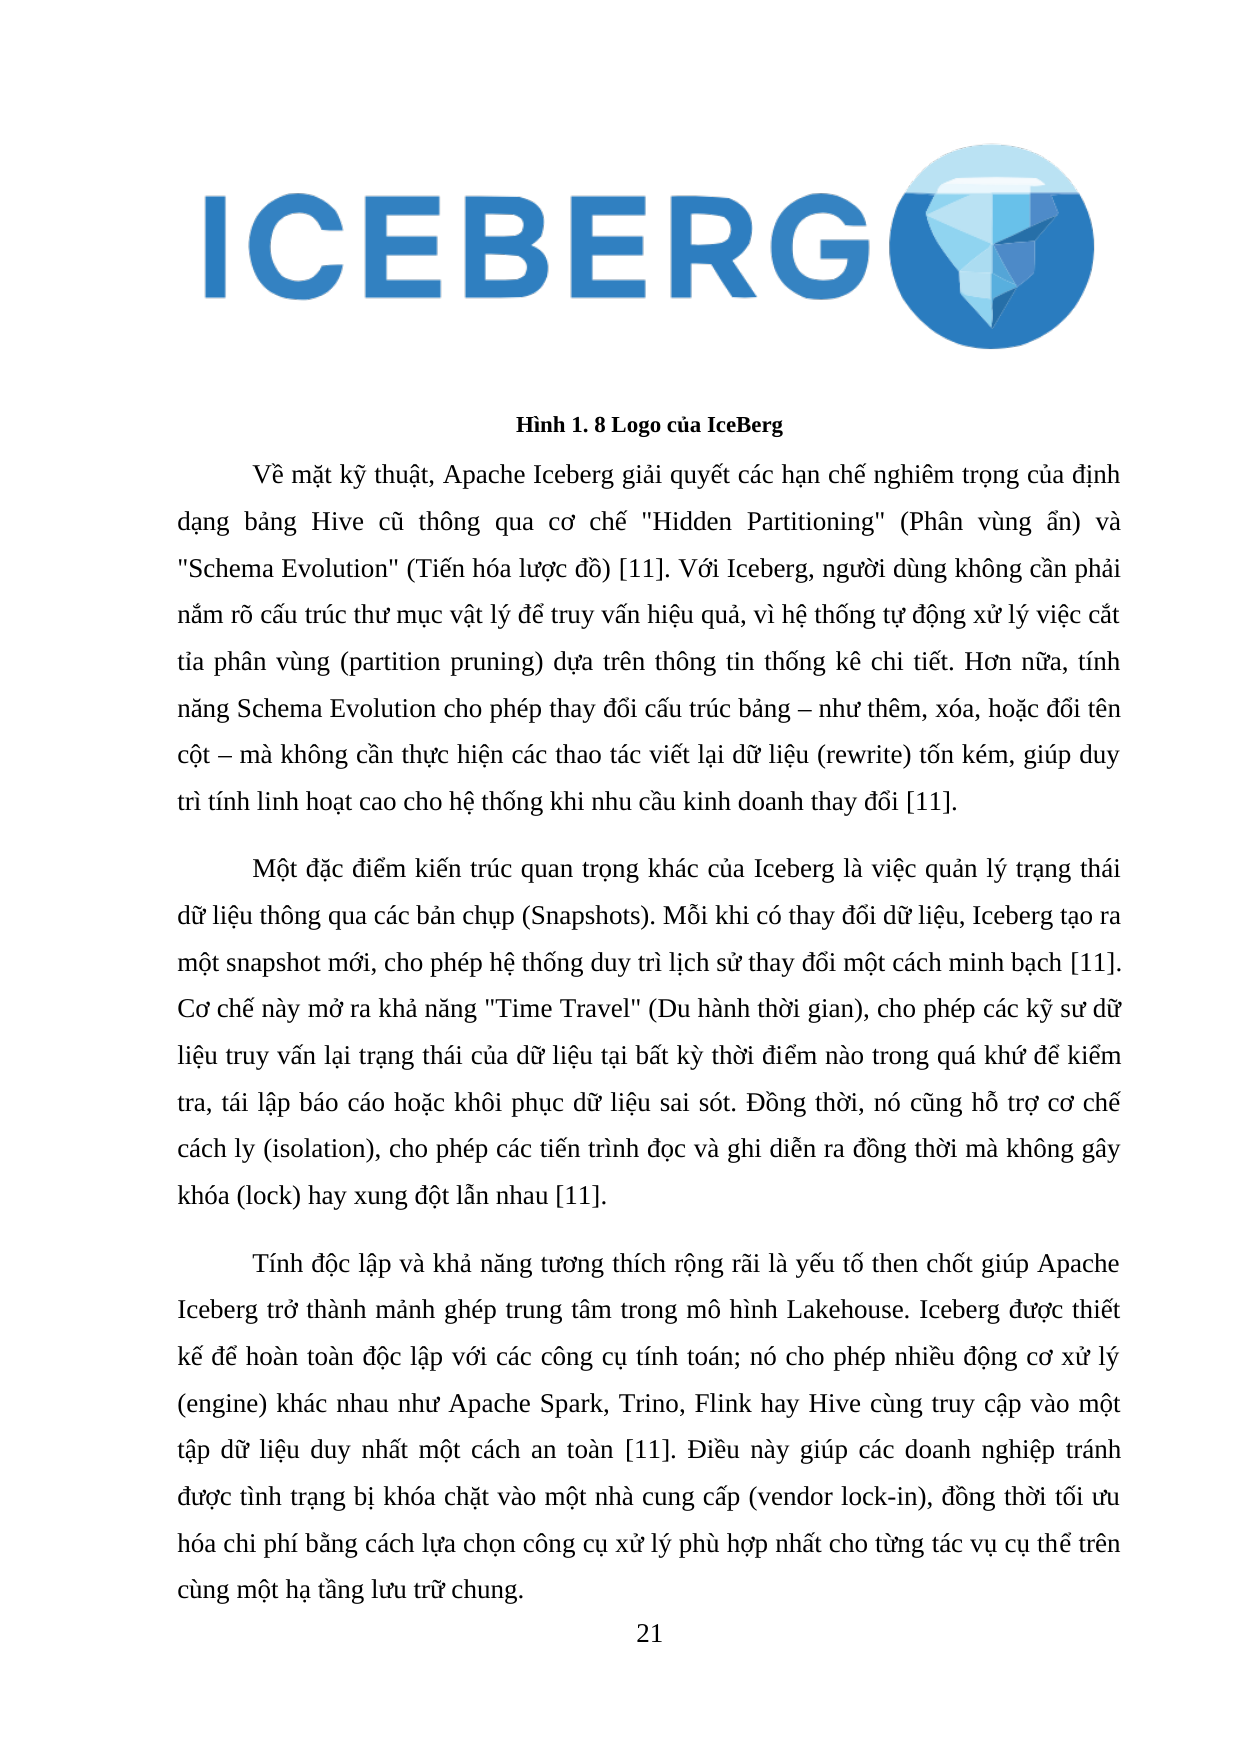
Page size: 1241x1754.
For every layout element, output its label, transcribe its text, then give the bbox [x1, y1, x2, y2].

text Hình 1. 8 Logo của IceBerg [177, 411, 1122, 437]
text Một đặc điểm kiến trúc quan trọng khác của Iceberg là việc quản lý trạng thái dữ liệu thông qua các bản chụp (Snapshots). Mỗi khi có thay đổi dữ liệu, Iceberg tạo ra một snapshot mới, cho phép hệ thống duy trì lịch sử thay đổi một cách minh bạch [11]. Cơ chế này mở ra khả năng "Time Travel" (Du hành thời gian), cho phép các kỹ sư dữ liệu truy vấn lại trạng thái của dữ liệu tại bất kỳ thời điểm nào trong quá khứ để kiểm tra, tái lập báo cáo hoặc khôi phục dữ liệu sai sót. Đồng thời, nó cũng hỗ trợ cơ chế cách ly (isolation), cho phép các tiến trình đọc và ghi diễn ra đồng thời mà không gây khóa (lock) hay xung đột lẫn nhau [11]. [177, 852, 1122, 1210]
text Về mặt kỹ thuật, Apache Iceberg giải quyết các hạn chế nghiêm trọng của định dạng bảng Hive cũ thông qua cơ chế "Hidden Partitioning" (Phân vùng ẩn) và "Schema Evolution" (Tiến hóa lược đồ) [11]. Với Iceberg, người dùng không cần phải nắm rõ cấu trúc thư mục vật lý để truy vấn hiệu quả, vì hệ thống tự động xử lý việc cắt tỉa phân vùng (partition pruning) dựa trên thông tin thống kê chi tiết. Hơn nữa, tính năng Schema Evolution cho phép thay đổi cấu trúc bảng – như thêm, xóa, hoặc đổi tên cột – mà không cần thực hiện các thao tác viết lại dữ liệu (rewrite) tốn kém, giúp duy trì tính linh hoạt cao cho hệ thống khi nhu cầu kinh doanh thay đổi [11]. [177, 458, 1122, 816]
picture [179, 118, 1120, 375]
text Tính độc lập và khả năng tương thích rộng rãi là yếu tố then chốt giúp Apache Iceberg trở thành mảnh ghép trung tâm trong mô hình Lakehouse. Iceberg được thiết kế để hoàn toàn độc lập với các công cụ tính toán; nó cho phép nhiều động cơ xử lý (engine) khác nhau như Apache Spark, Trino, Flink hay Hive cùng truy cập vào một tập dữ liệu duy nhất một cách an toàn [11]. Điều này giúp các doanh nghiệp tránh được tình trạng bị khóa chặt vào một nhà cung cấp (vendor lock-in), đồng thời tối ưu hóa chi phí bằng cách lựa chọn công cụ xử lý phù hợp nhất cho từng tác vụ cụ thể trên cùng một hạ tầng lưu trữ chung. [177, 1247, 1122, 1604]
